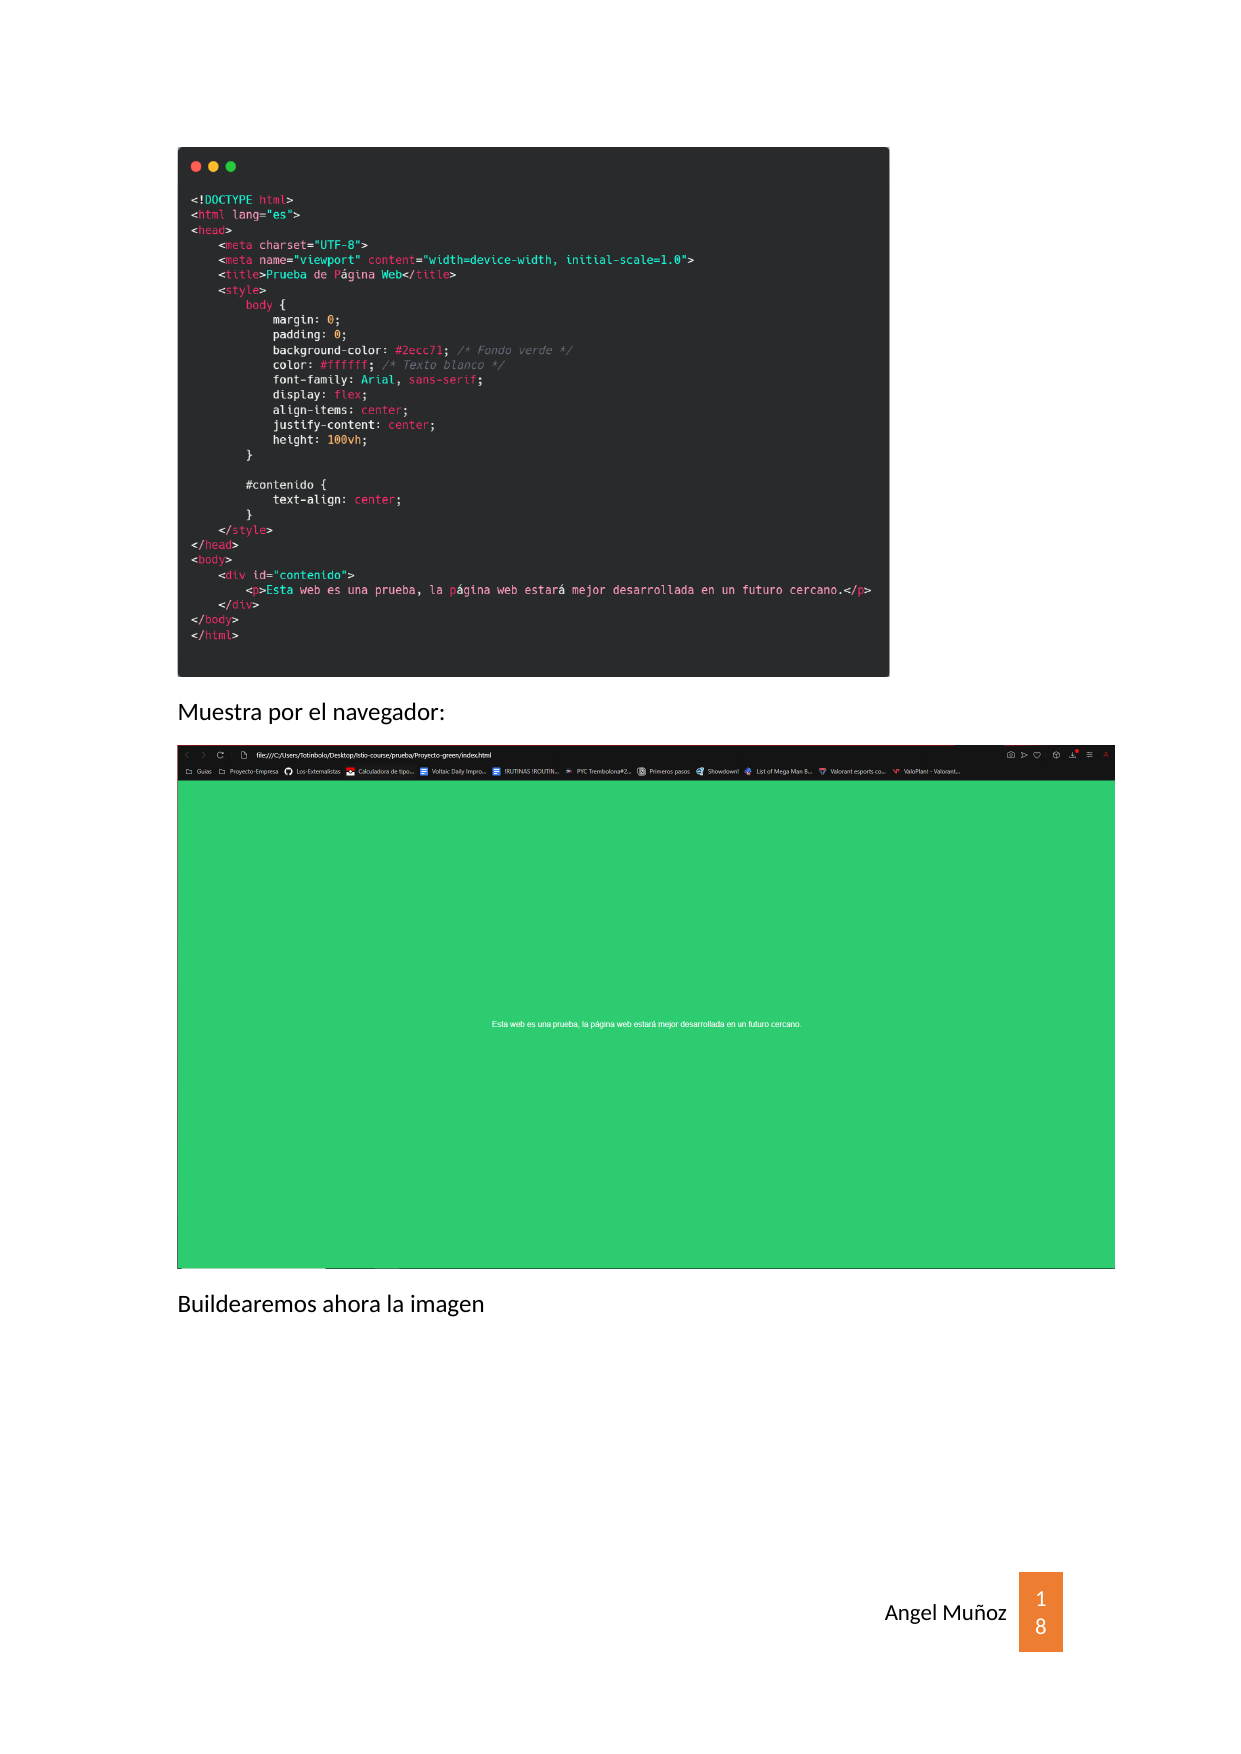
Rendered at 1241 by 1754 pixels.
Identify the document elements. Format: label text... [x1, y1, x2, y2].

picture [177, 745, 1115, 1269]
text Muestra por el navegador: [177, 696, 1063, 726]
text Buildearemos ahora la imagen [177, 1288, 1063, 1318]
picture [177, 147, 890, 677]
